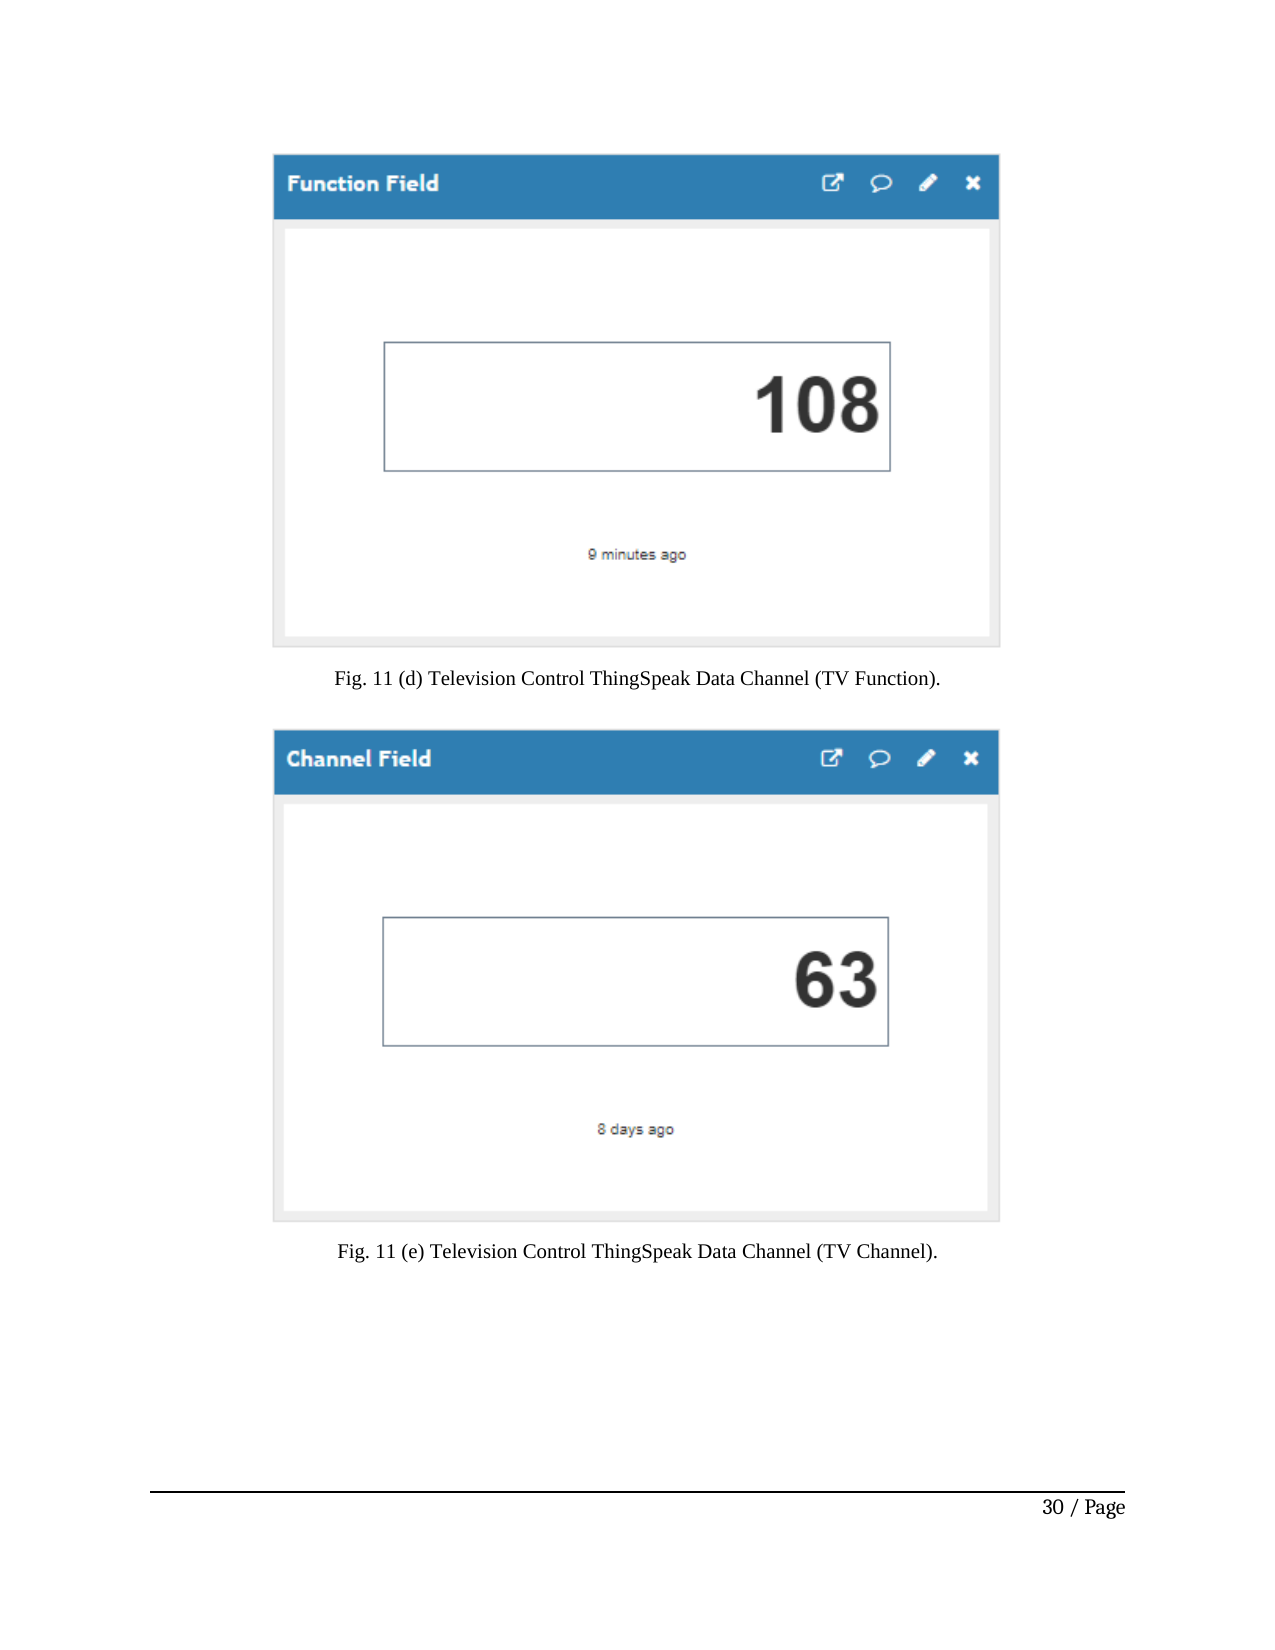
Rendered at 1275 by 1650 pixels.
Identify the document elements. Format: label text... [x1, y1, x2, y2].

picture [268, 150, 1007, 654]
text Fig. 11 (e) Television Control ThingSpeak Data Channel (TV Channel). [150, 1239, 1125, 1263]
picture [270, 726, 1005, 1227]
text Fig. 11 (d) Television Control ThingSpeak Data Channel (TV Function). [150, 666, 1125, 690]
